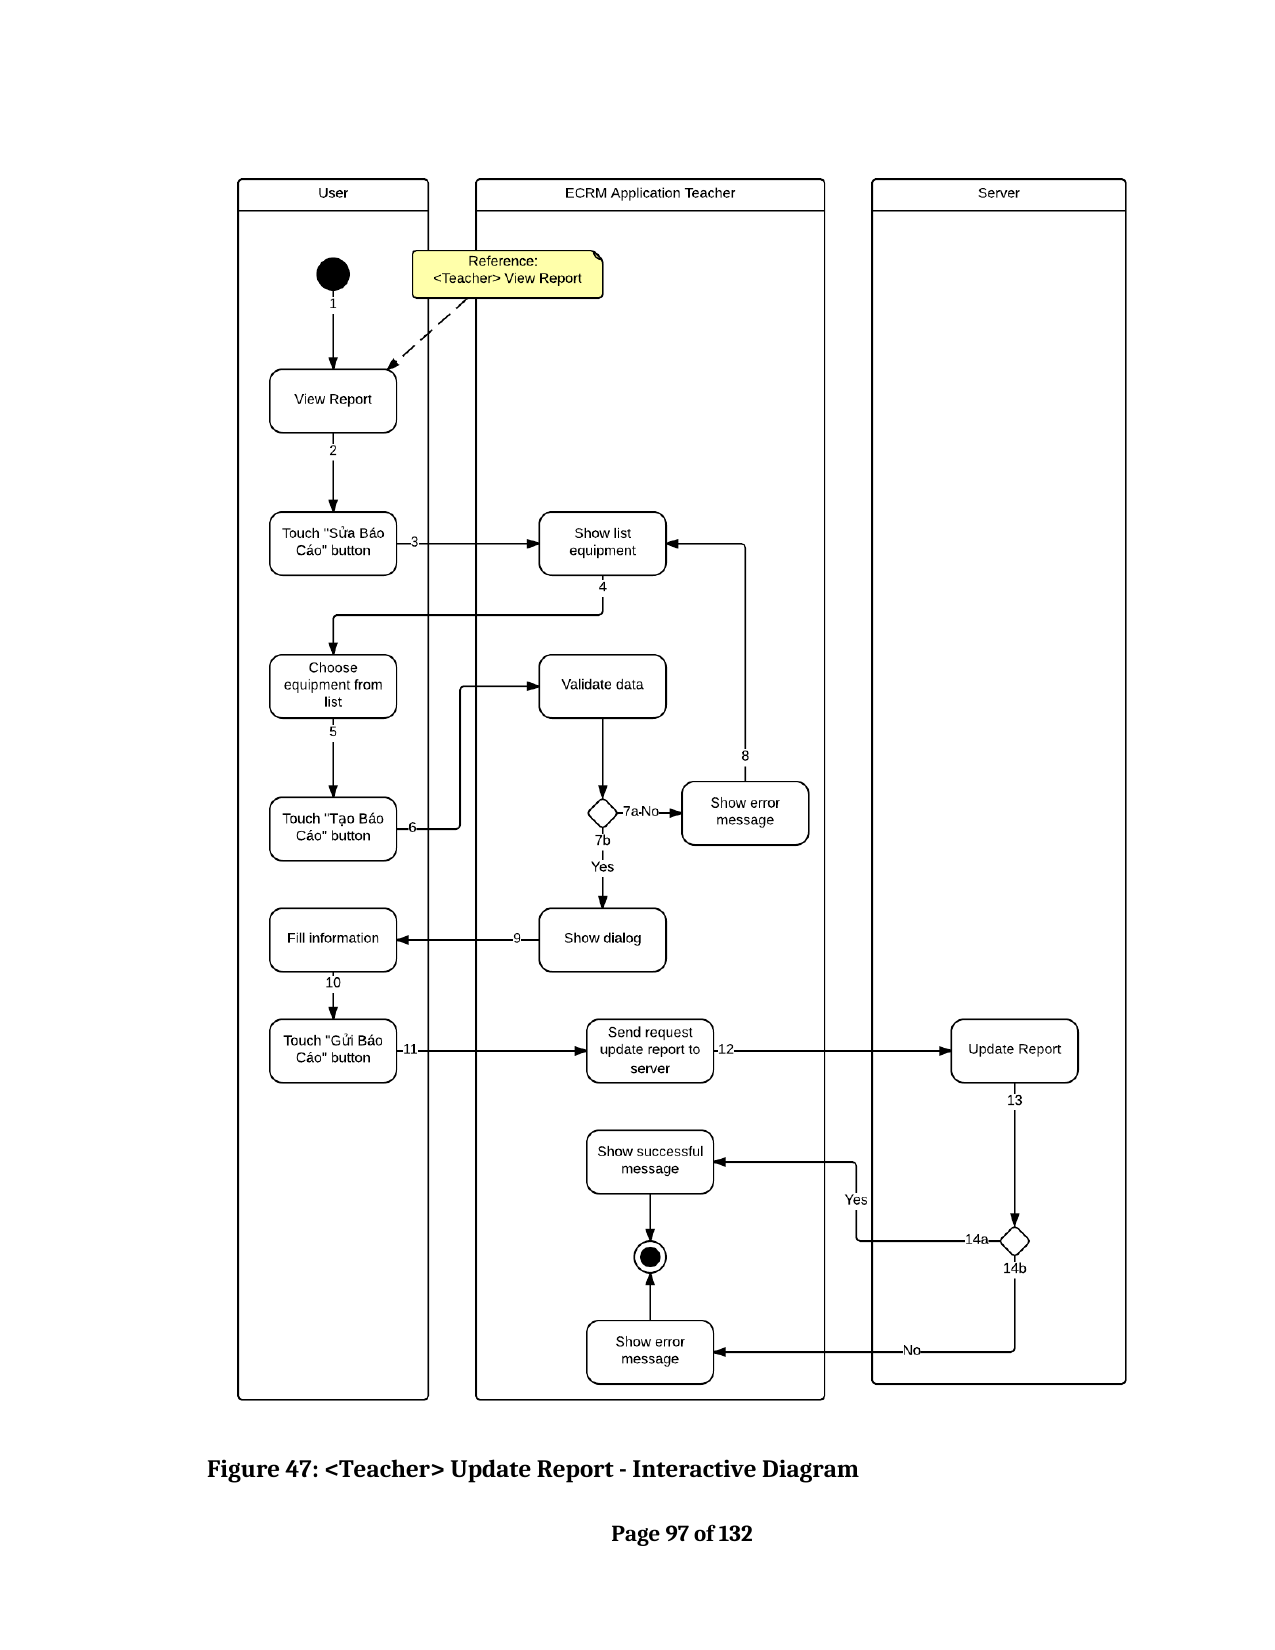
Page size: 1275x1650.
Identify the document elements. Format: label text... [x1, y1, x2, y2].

text Figure : <Teacher> Update Report - Interactive Diagram [207, 1455, 1157, 1484]
picture [206, 147, 1157, 1431]
